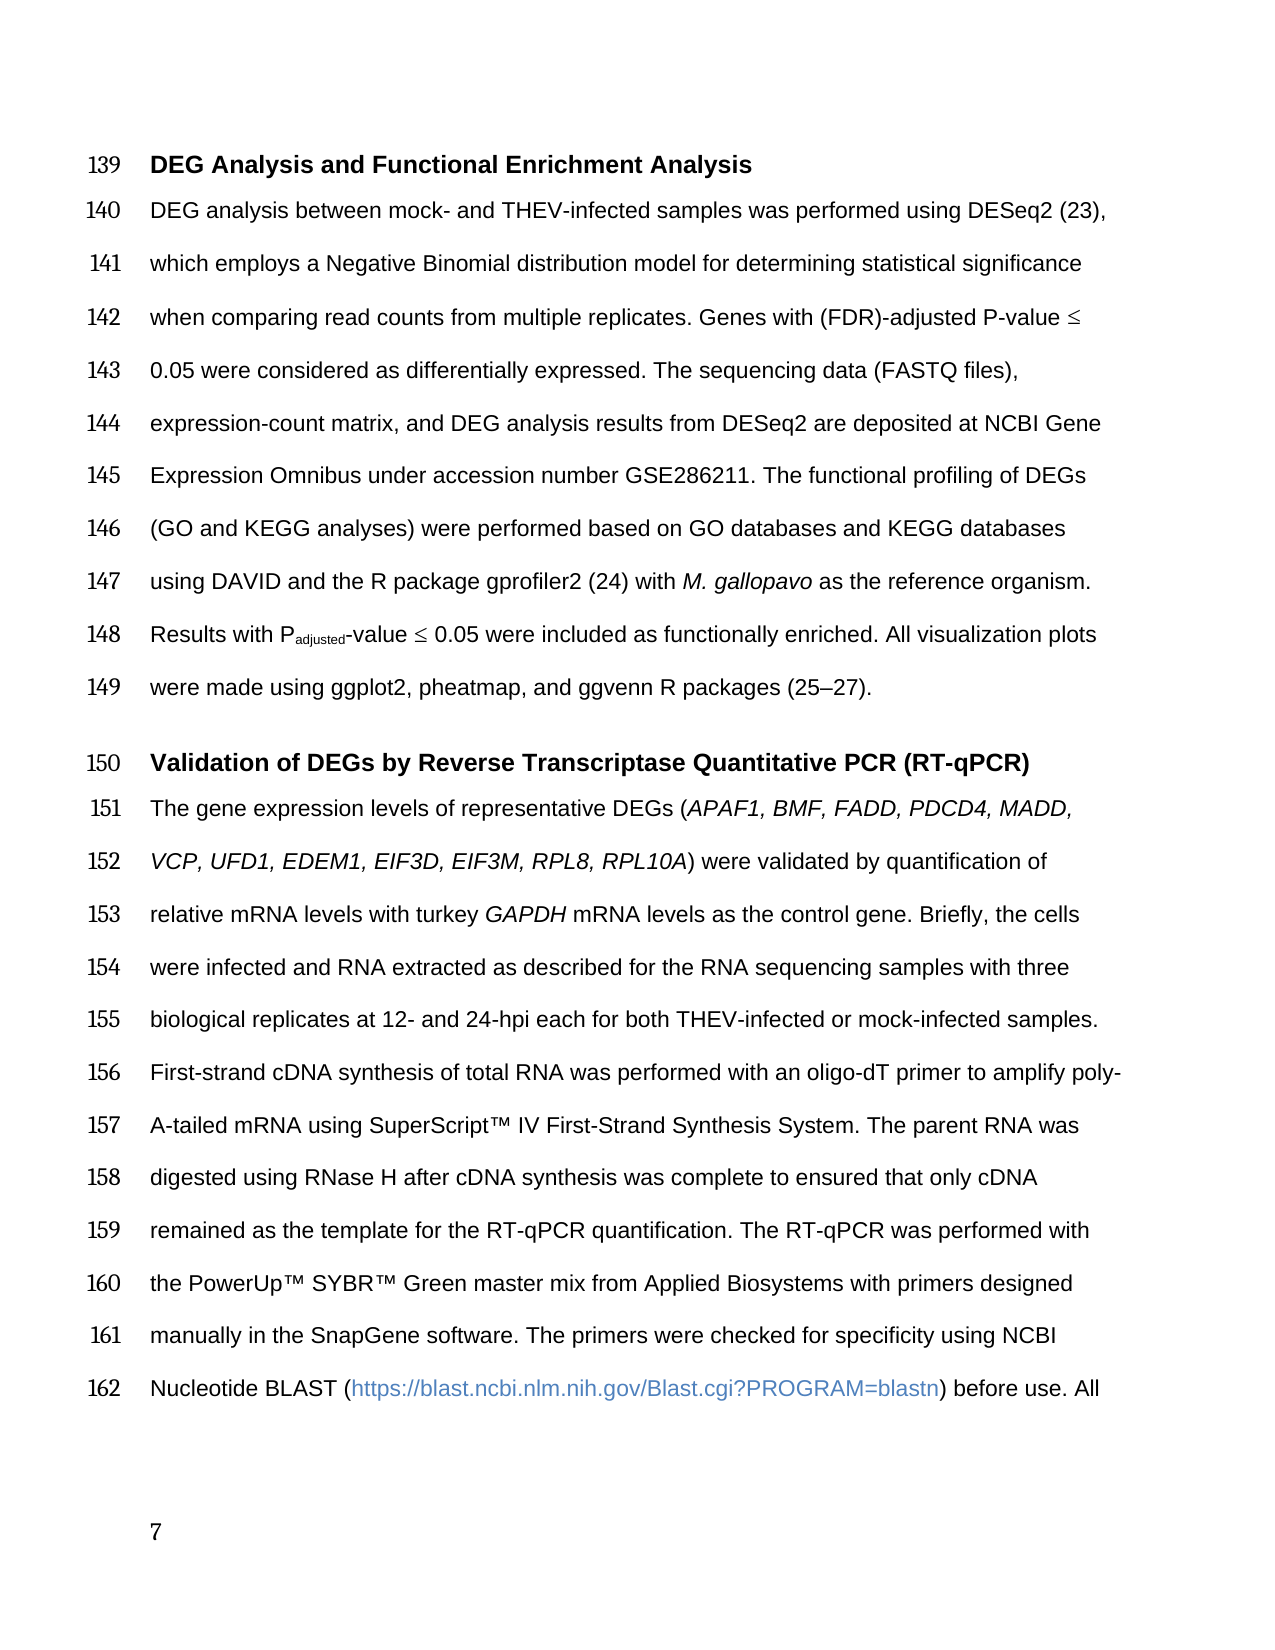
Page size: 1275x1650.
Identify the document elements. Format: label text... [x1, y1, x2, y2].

text DEG analysis between mock- and THEV-infected samples was performed using DESeq2 (23), which employs a Negative Binomial distribution model for determining statistical significance when comparing read counts from multiple replicates. Genes with (FDR)-adjusted P-value 0.05 were considered as differentially expressed. The sequencing data (FASTQ files), expression-count matrix, and DEG analysis results from DESeq2 are deposited at NCBI Gene Expression Omnibus under accession number GSE286211. The functional profiling of DEGs (GO and KEGG analyses) were performed based on GO databases and KEGG databases using DAVID and the R package gprofiler2 (24) with M. gallopavo as the reference organism. Results with Padjusted-value 0.05 were included as functionally enriched. All visualization plots were made using ggplot2, pheatmap, and ggvenn R packages (25–27). [150, 197, 1125, 701]
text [150, 795, 1125, 1402]
subtitle Validation of DEGs by Reverse Transcriptase Quantitative PCR (RT-qPCR) [150, 748, 1125, 777]
subtitle DEG Analysis and Functional Enrichment Analysis [150, 150, 1125, 179]
